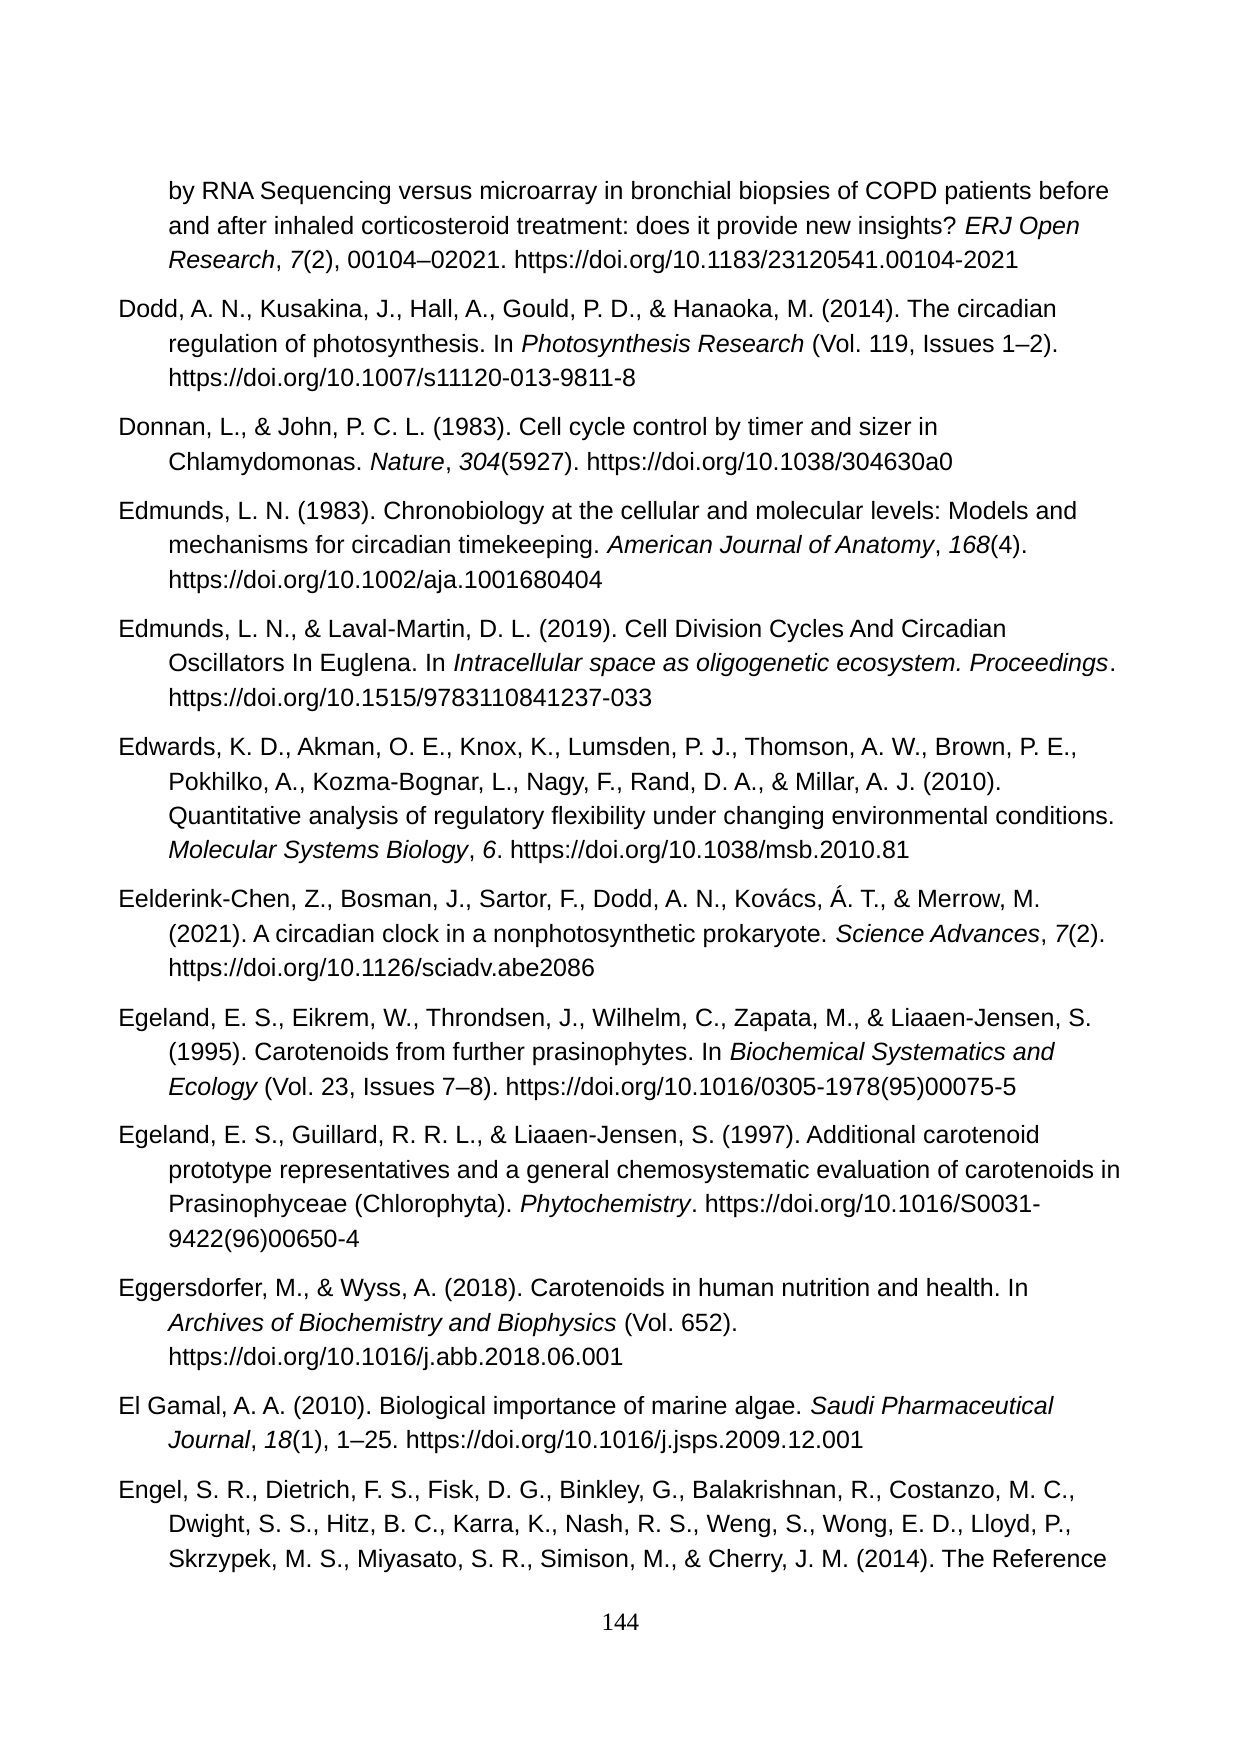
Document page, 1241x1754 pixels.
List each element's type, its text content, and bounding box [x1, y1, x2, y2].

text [118, 176, 1122, 274]
text Edmunds, L. N. (1983). Chronobiology at the cellular and molecular levels: Models and mechanisms for circadian timekeeping. American Journal of Anatomy, 168(4). https://doi.org/10.1002/aja.1001680404 [118, 496, 1122, 594]
text Dodd, A. N., Kusakina, J., Hall, A., Gould, P. D., & Hanaoka, M. (2014). The circadian regulation of photosynthesis. In Photosynthesis Research (Vol. 119, Issues 1–2). https://doi.org/10.1007/s11120-013-9811-8 [118, 294, 1122, 392]
text Donnan, L., & John, P. C. L. (1983). Cell cycle control by timer and sizer in Chlamydomonas. Nature, 304(5927). https://doi.org/10.1038/304630a0 [118, 412, 1122, 476]
text El Gamal, A. A. (2010). Biological importance of marine algae. Saudi Pharmaceutical Journal, 18(1), 1–25. https://doi.org/10.1016/j.jsps.2009.12.001 [118, 1391, 1122, 1454]
text Edwards, K. D., Akman, O. E., Knox, K., Lumsden, P. J., Thomson, A. W., Brown, P. E., Pokhilko, A., Kozma-Bognar, L., Nagy, F., Rand, D. A., & Millar, A. J. (2010). Quantitative analysis of regulatory flexibility under changing environmental conditions. Molecular Systems Biology, 6. https://doi.org/10.1038/msb.2010.81 [118, 732, 1122, 864]
text Egeland, E. S., Eikrem, W., Throndsen, J., Wilhelm, C., Zapata, M., & Liaaen-Jensen, S. (1995). Carotenoids from further prasinophytes. In Biochemical Systematics and Ecology (Vol. 23, Issues 7–8). https://doi.org/10.1016/0305-1978(95)00075-5 [118, 1002, 1122, 1100]
text Eggersdorfer, M., & Wyss, A. (2018). Carotenoids in human nutrition and health. In Archives of Biochemistry and Biophysics (Vol. 652). https://doi.org/10.1016/j.abb.2018.06.001 [118, 1273, 1122, 1371]
text Egeland, E. S., Guillard, R. R. L., & Liaaen-Jensen, S. (1997). Additional carotenoid prototype representatives and a general chemosystematic evaluation of carotenoids in Prasinophyceae (Chlorophyta). Phytochemistry. https://doi.org/10.1016/S0031-9422(96)00650-4 [118, 1121, 1122, 1253]
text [118, 1474, 1122, 1572]
text Eelderink-Chen, Z., Bosman, J., Sartor, F., Dodd, A. N., Kovács, Á. T., & Merrow, M. (2021). A circadian clock in a nonphotosynthetic prokaryote. Science Advances, 7(2). https://doi.org/10.1126/sciadv.abe2086 [118, 884, 1122, 982]
text Edmunds, L. N., & Laval-Martin, D. L. (2019). Cell Division Cycles And Circadian Oscillators In Euglena. In Intracellular space as oligogenetic ecosystem. Proceedings. https://doi.org/10.1515/9783110841237-033 [118, 614, 1122, 712]
